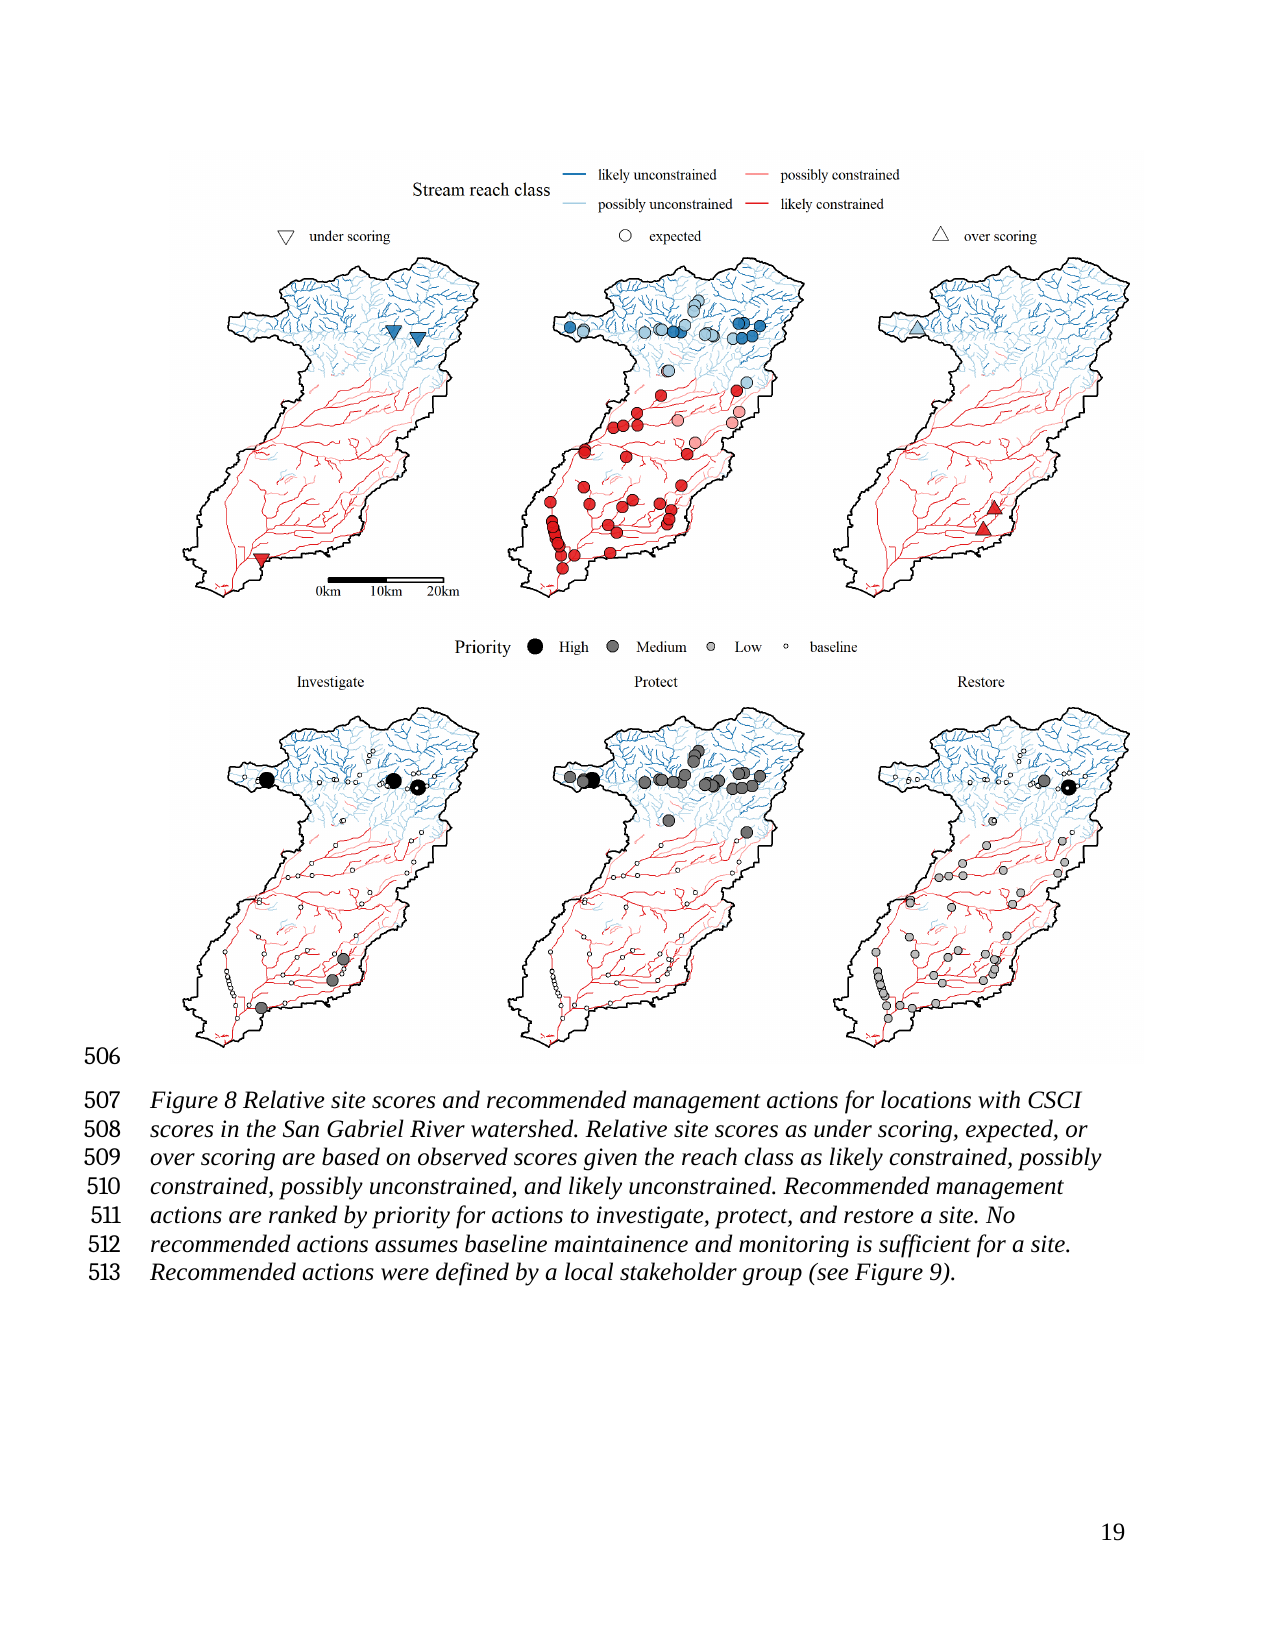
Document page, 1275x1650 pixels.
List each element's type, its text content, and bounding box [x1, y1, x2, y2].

picture [168, 150, 1144, 1064]
text Figure 8 Relative site scores and recommended management actions for locations with CSCI scores in the San Gabriel River watershed. Relative site scores as under scoring, expected, or over scoring are based on observed scores given the reach class as likely constrained, possibly constrained, possibly unconstrained, and likely unconstrained. Recommended management actions are ranked by priority for actions to investigate, protect, and restore a site. No recommended actions assumes baseline maintainence and monitoring is sufficient for a site. Recommended actions were defined by a local stakeholder group (see Figure 9). [150, 1085, 1125, 1286]
